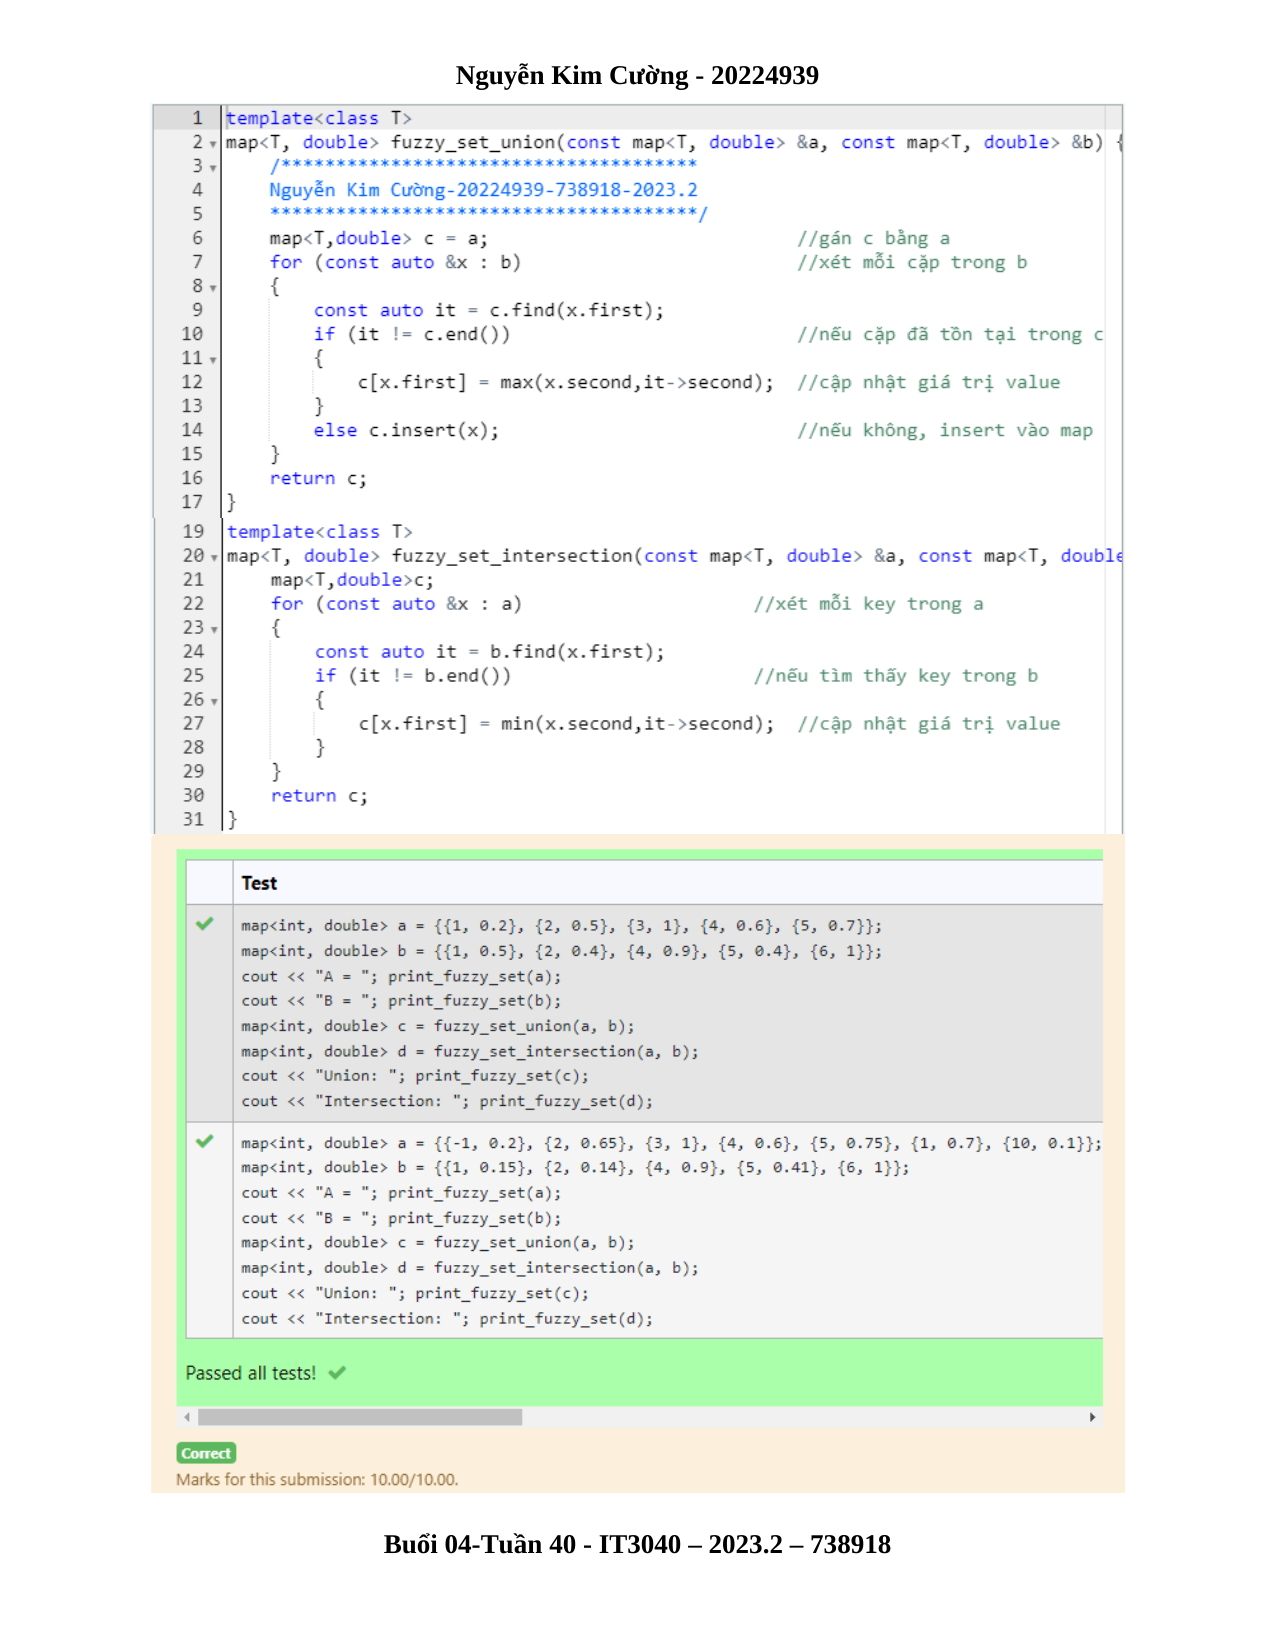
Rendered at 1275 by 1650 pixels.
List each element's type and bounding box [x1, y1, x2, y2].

picture [150, 103, 1125, 1493]
